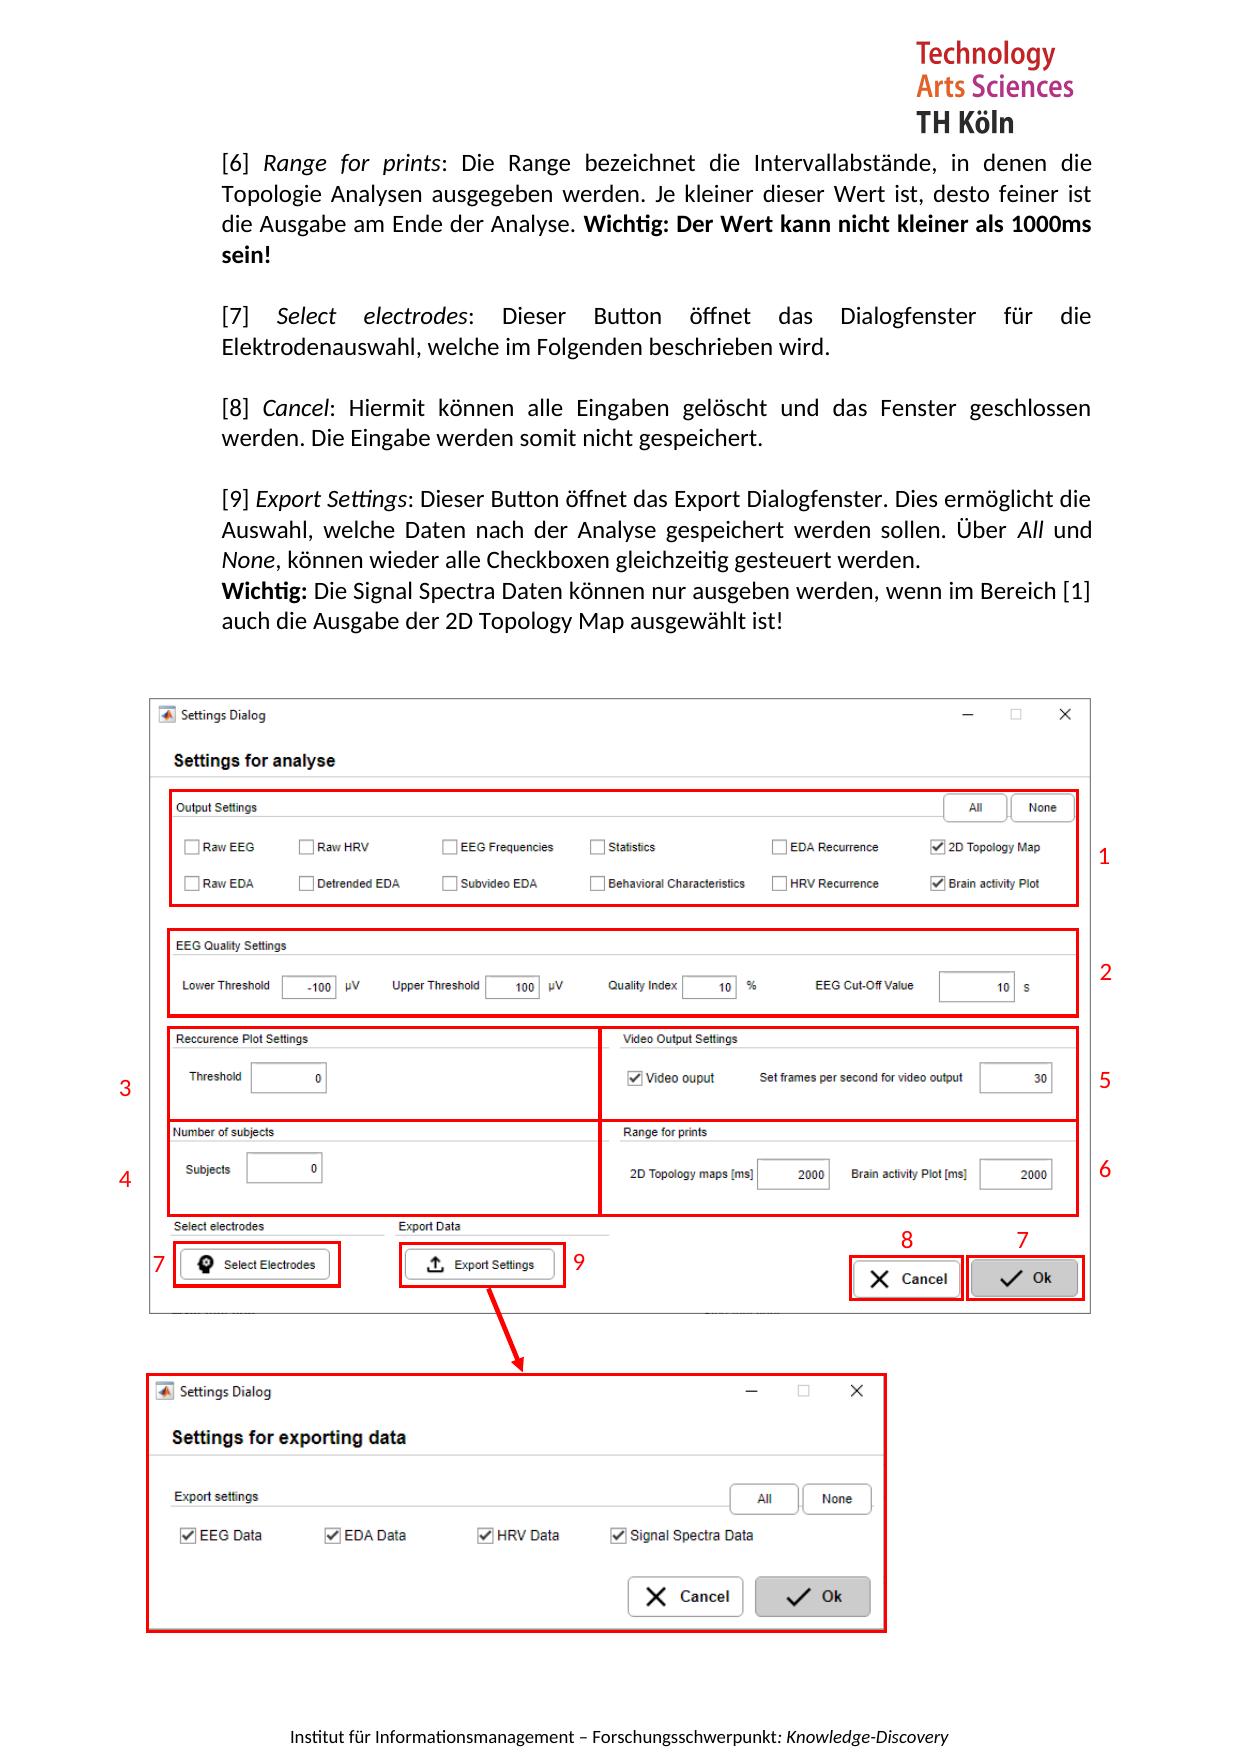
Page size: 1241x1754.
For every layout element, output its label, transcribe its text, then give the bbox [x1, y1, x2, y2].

picture [916, 35, 1087, 144]
text [9] Export Settings: Dieser Button öffnet das Export Dialogfenster. Dies ermöglicht die Auswahl, welche Daten nach der Analyse gespeichert werden sollen. Über All und None, können wieder alle Checkboxen gleichzeitig gesteuert werden. [221, 483, 1093, 575]
text [7] Select electrodes: Dieser Button öffnet das Dialogfenster für die Elektrodenauswahl, welche im Folgenden beschrieben wird. [221, 300, 1093, 361]
text [8] Cancel: Hiermit können alle Eingaben gelöscht und das Fenster geschlossen werden. Die Eingabe werden somit nicht gespeichert. [221, 392, 1093, 453]
text [6] Range for prints: Die Range bezeichnet die Intervallabstände, in denen die Topologie Analysen ausgegeben werden. Je kleiner dieser Wert ist, desto feiner ist die Ausgabe am Ende der Analyse. Wichtig: Der Wert kann nicht kleiner als 1000ms sein! [221, 148, 1093, 270]
picture [402, 1245, 563, 1285]
picture [149, 1376, 884, 1630]
picture [147, 697, 1092, 1314]
text Wichtig: Die Signal Spectra Daten können nur ausgeben werden, wenn im Bereich [1] auch die Ausgabe der 2D Topology Map ausgewählt ist! [221, 575, 1093, 636]
